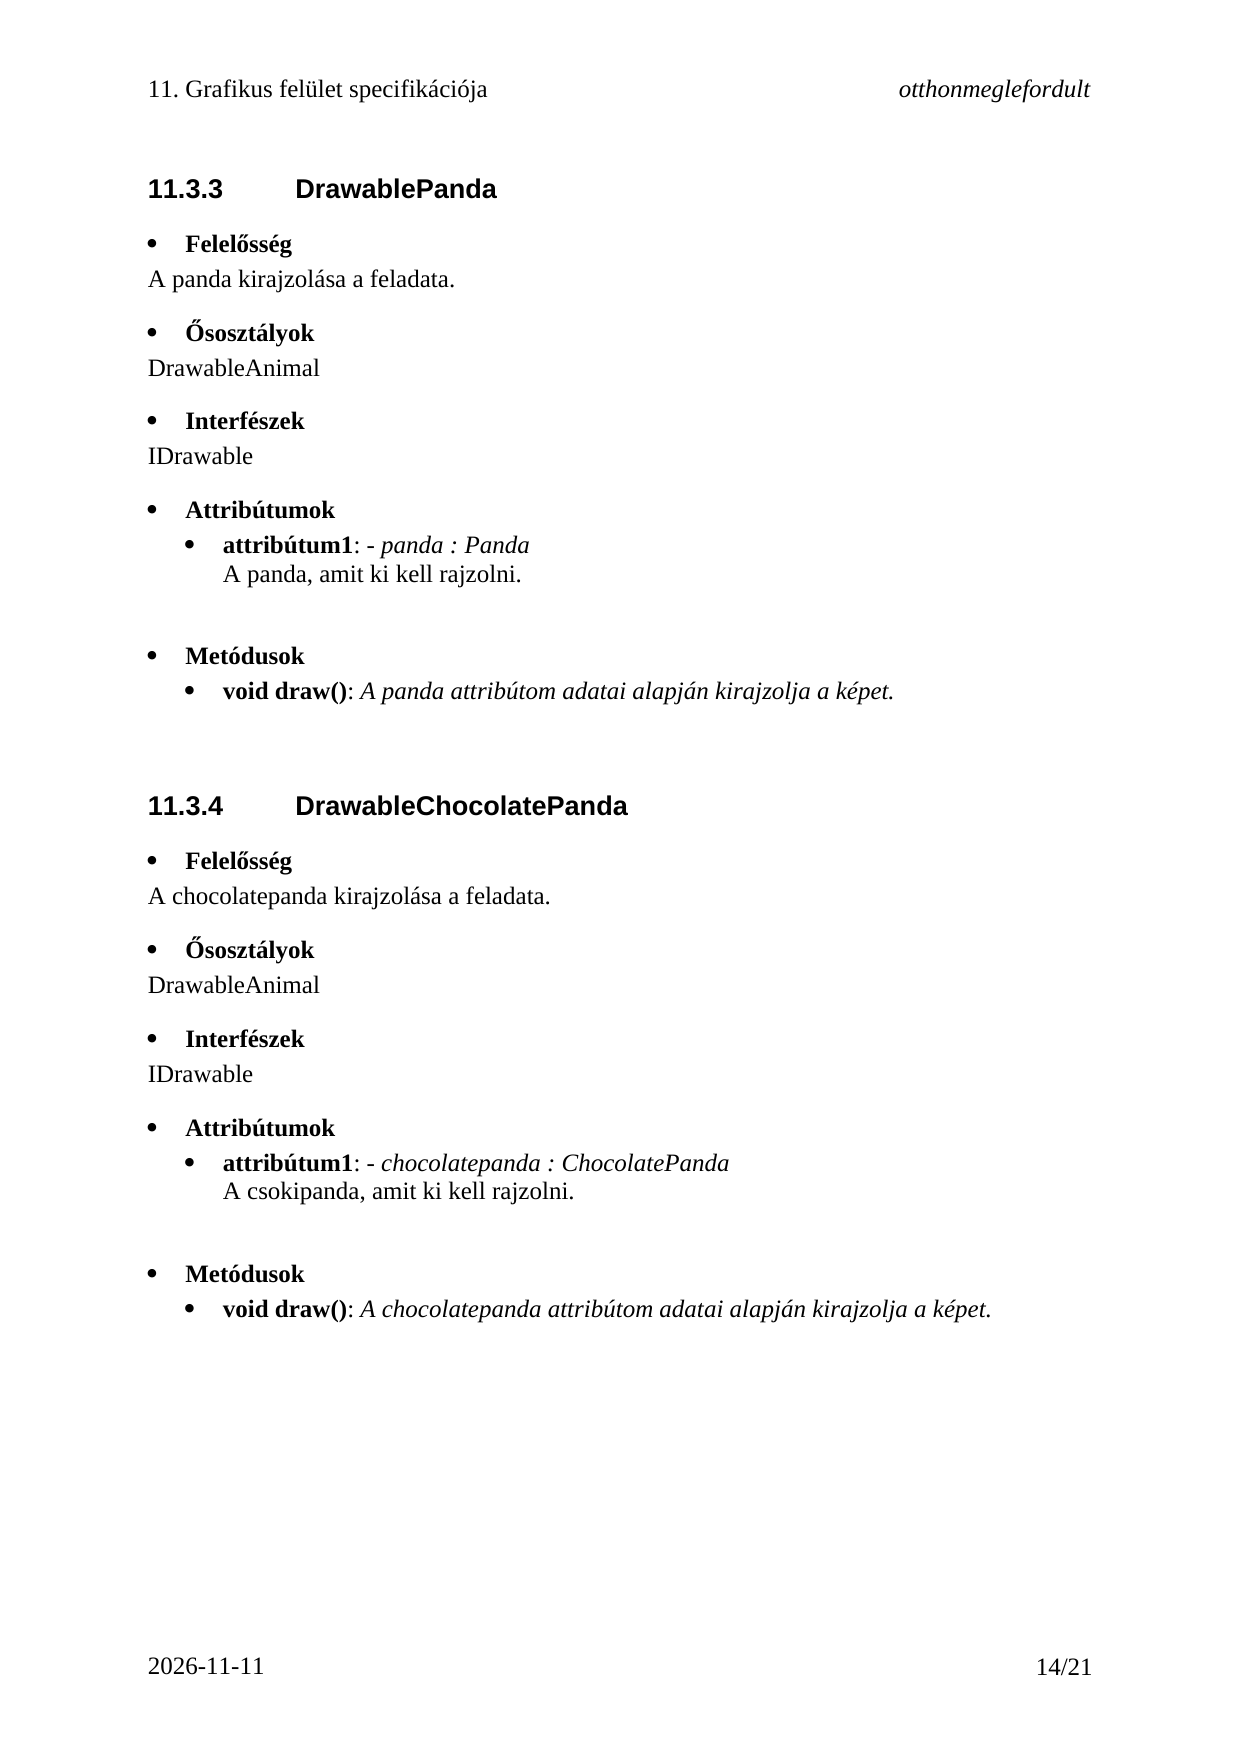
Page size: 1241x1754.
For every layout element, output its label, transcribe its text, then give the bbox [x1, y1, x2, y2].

text A panda kirajzolása a feladata. [148, 264, 1093, 293]
text A chocolatepanda kirajzolása a feladata. [148, 881, 1093, 910]
list attribútum1: - panda : Panda [185, 530, 1093, 559]
list void draw(): A panda attribútom adatai alapján kirajzolja a képet. [185, 676, 1093, 705]
subtitle Felelősség [148, 846, 1093, 875]
subtitle Interfészek [148, 406, 1093, 435]
list void draw(): A chocolatepanda attribútom adatai alapján kirajzolja a képet. [185, 1294, 1093, 1323]
text IDrawable [148, 1059, 1093, 1088]
text DrawableAnimal [148, 353, 1093, 381]
list attribútum1: - chocolatepanda : ChocolatePanda [185, 1148, 1093, 1176]
text A panda, amit ki kell rajzolni. [223, 559, 1093, 588]
subtitle Interfészek [148, 1024, 1093, 1053]
text DrawableAnimal [148, 970, 1093, 999]
subtitle Metódusok [148, 1259, 1093, 1288]
text A csokipanda, amit ki kell rajzolni. [223, 1176, 1093, 1205]
subtitle DrawableChocolatePanda [148, 790, 1093, 821]
text IDrawable [148, 441, 1093, 470]
subtitle Attribútumok [148, 1113, 1093, 1141]
subtitle Felelősség [148, 229, 1093, 258]
subtitle Ősosztályok [148, 935, 1093, 964]
subtitle Ősosztályok [148, 318, 1093, 346]
subtitle DrawablePanda [148, 173, 1093, 204]
subtitle Attribútumok [148, 495, 1093, 524]
subtitle Metódusok [148, 641, 1093, 670]
